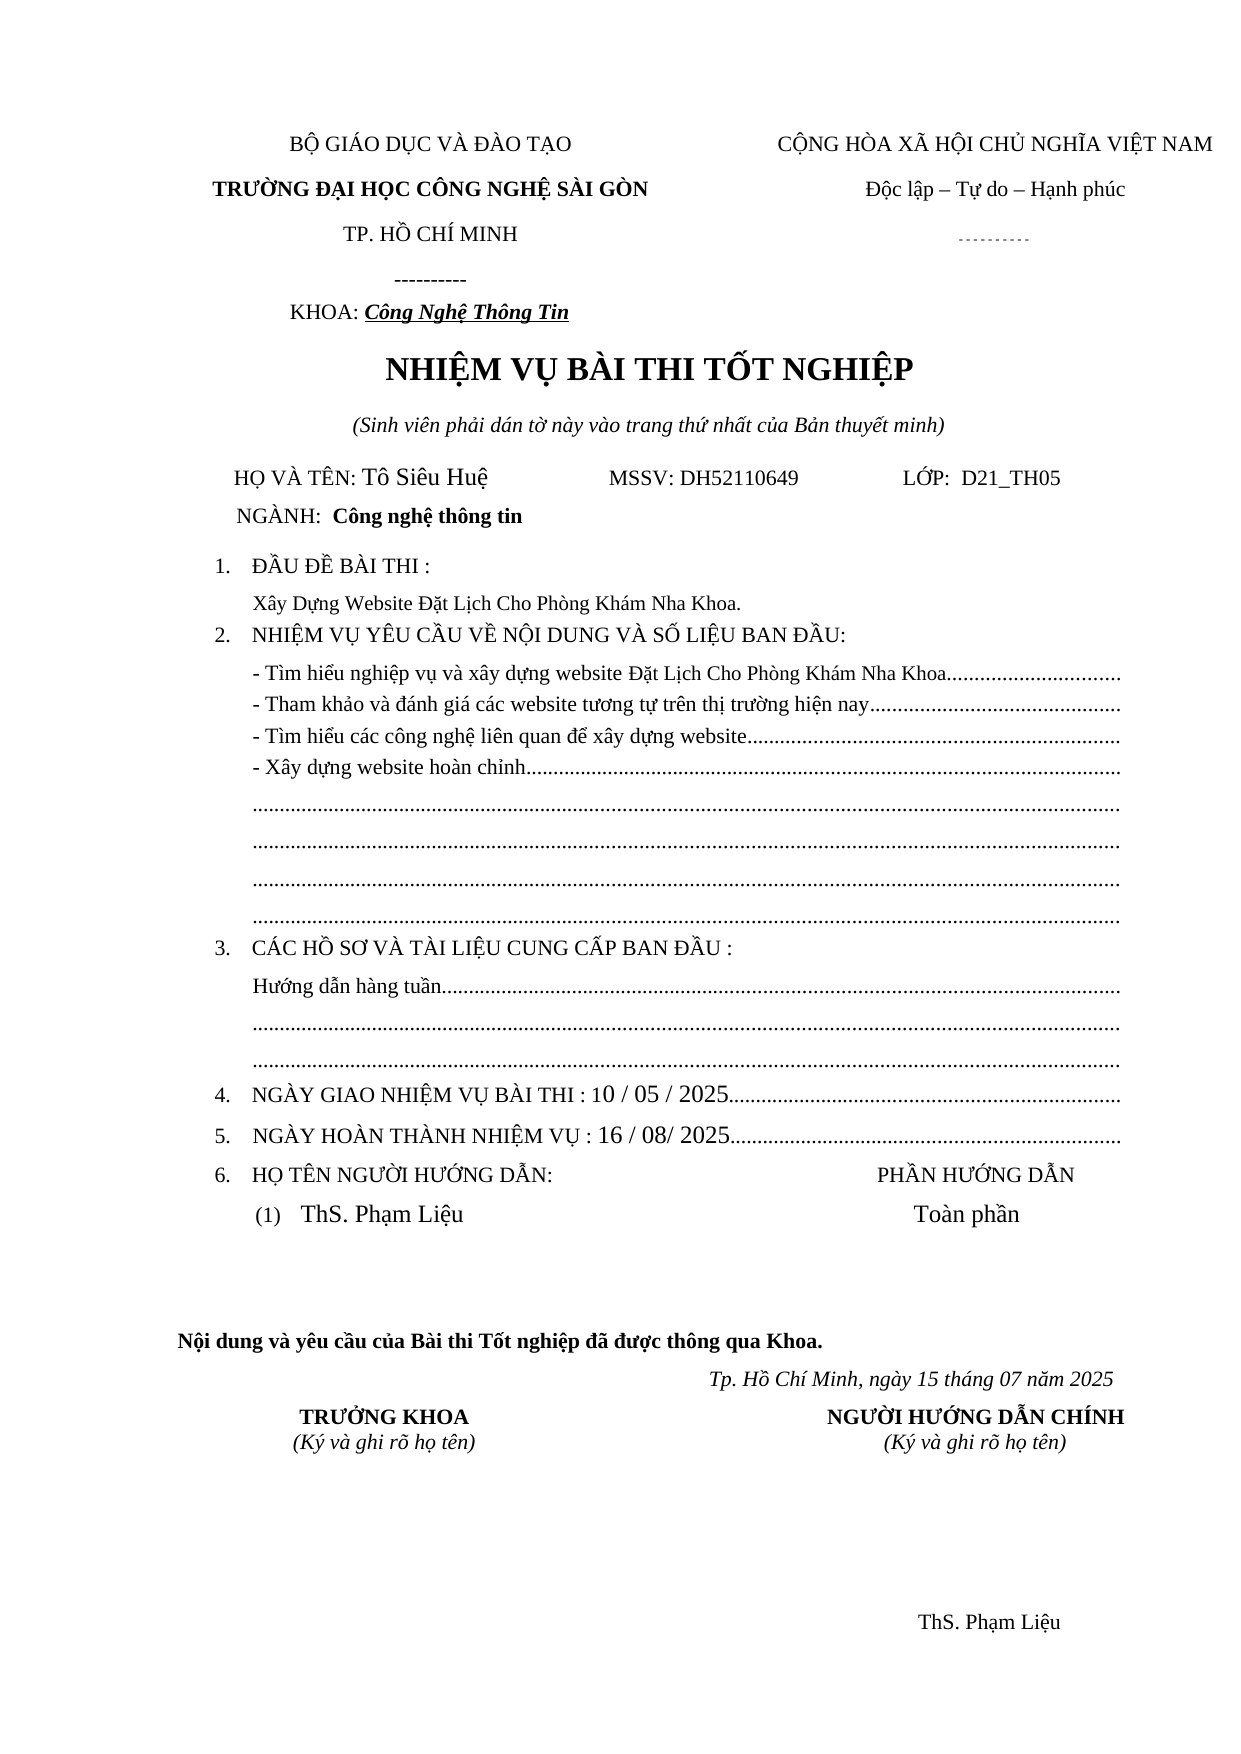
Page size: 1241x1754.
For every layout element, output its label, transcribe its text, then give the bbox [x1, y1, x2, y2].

list NGÀY HOÀN THÀNH NHIỆM VỤ : 16 / 08/ 2025 [214, 1121, 1122, 1149]
text - Xây dựng website hoàn chỉnh [252, 754, 1122, 779]
text NHIỆM VỤ BÀI THI TỐT NGHIỆP [177, 349, 1122, 388]
text HỌ VÀ TÊN: Tô Siêu Huệ MSSV: DH52110649 LỚP: D21_TH05 [233, 462, 1122, 491]
text Nội dung và yêu cầu của Bài thi Tốt nghiệp đã được thông qua Khoa. [177, 1328, 1122, 1353]
text (Ký và ghi rõ họ tên) (Ký và ghi rõ họ tên) [177, 1429, 1122, 1454]
text - Tìm hiểu nghiệp vụ và xây dựng website Đặt Lịch Cho Phòng Khám Nha Khoa [252, 660, 1122, 685]
text NGÀNH: Công nghệ thông tin [177, 503, 1122, 528]
list CÁC HỒ SƠ VÀ TÀI LIỆU CUNG CẤP BAN ĐẦU : [214, 935, 1122, 961]
text ThS. Phạm Liệu [852, 1609, 1122, 1634]
list ĐẦU ĐỀ BÀI THI : [214, 553, 1122, 578]
text TP. HỒ CHÍ MINH - - - - - - - - - - [177, 221, 1122, 246]
list Xây Dựng Website Đặt Lịch Cho Phòng Khám Nha Khoa. [252, 591, 1122, 615]
list NGÀY GIAO NHIỆM VỤ BÀI THI : 10 / 05 / 2025 [214, 1079, 1122, 1108]
list HỌ TÊN NGƯỜI HƯỚNG DẪN: PHẦN HƯỚNG DẪN [214, 1162, 1122, 1187]
list ThS. Phạm Liệu Toàn phần [255, 1199, 1122, 1228]
list NHIỆM VỤ YÊU CẦU VỀ NỘI DUNG VÀ SỐ LIỆU BAN ĐẦU: [214, 622, 1122, 647]
text Hướng dẫn hàng tuần [252, 973, 1122, 998]
text KHOA: Công Nghệ Thông Tin [177, 299, 1122, 324]
text TRƯỜNG ĐẠI HỌC CÔNG NGHỆ SÀI GÒN Độc lập – Tự do – Hạnh phúc [177, 176, 1122, 201]
text TRƯỞNG KHOA NGƯỜI HƯỚNG DẪN CHÍNH [177, 1404, 1122, 1429]
text (Sinh viên phải dán tờ này vào trang thứ nhất của Bản thuyết minh) [177, 412, 1122, 437]
text - Tìm hiểu các công nghệ liên quan để xây dựng website [252, 723, 1122, 748]
text ---------- [177, 266, 1122, 291]
text Tp. Hồ Chí Minh, ngày 15 tháng 07 năm 2025 [627, 1366, 1122, 1391]
text - Tham khảo và đánh giá các website tương tự trên thị trường hiện nay [252, 691, 1122, 717]
text BỘ GIÁO DỤC VÀ ĐÀO TẠO CỘNG HÒA XÃ HỘI CHỦ NGHĨA VIỆT NAM [177, 131, 1122, 156]
